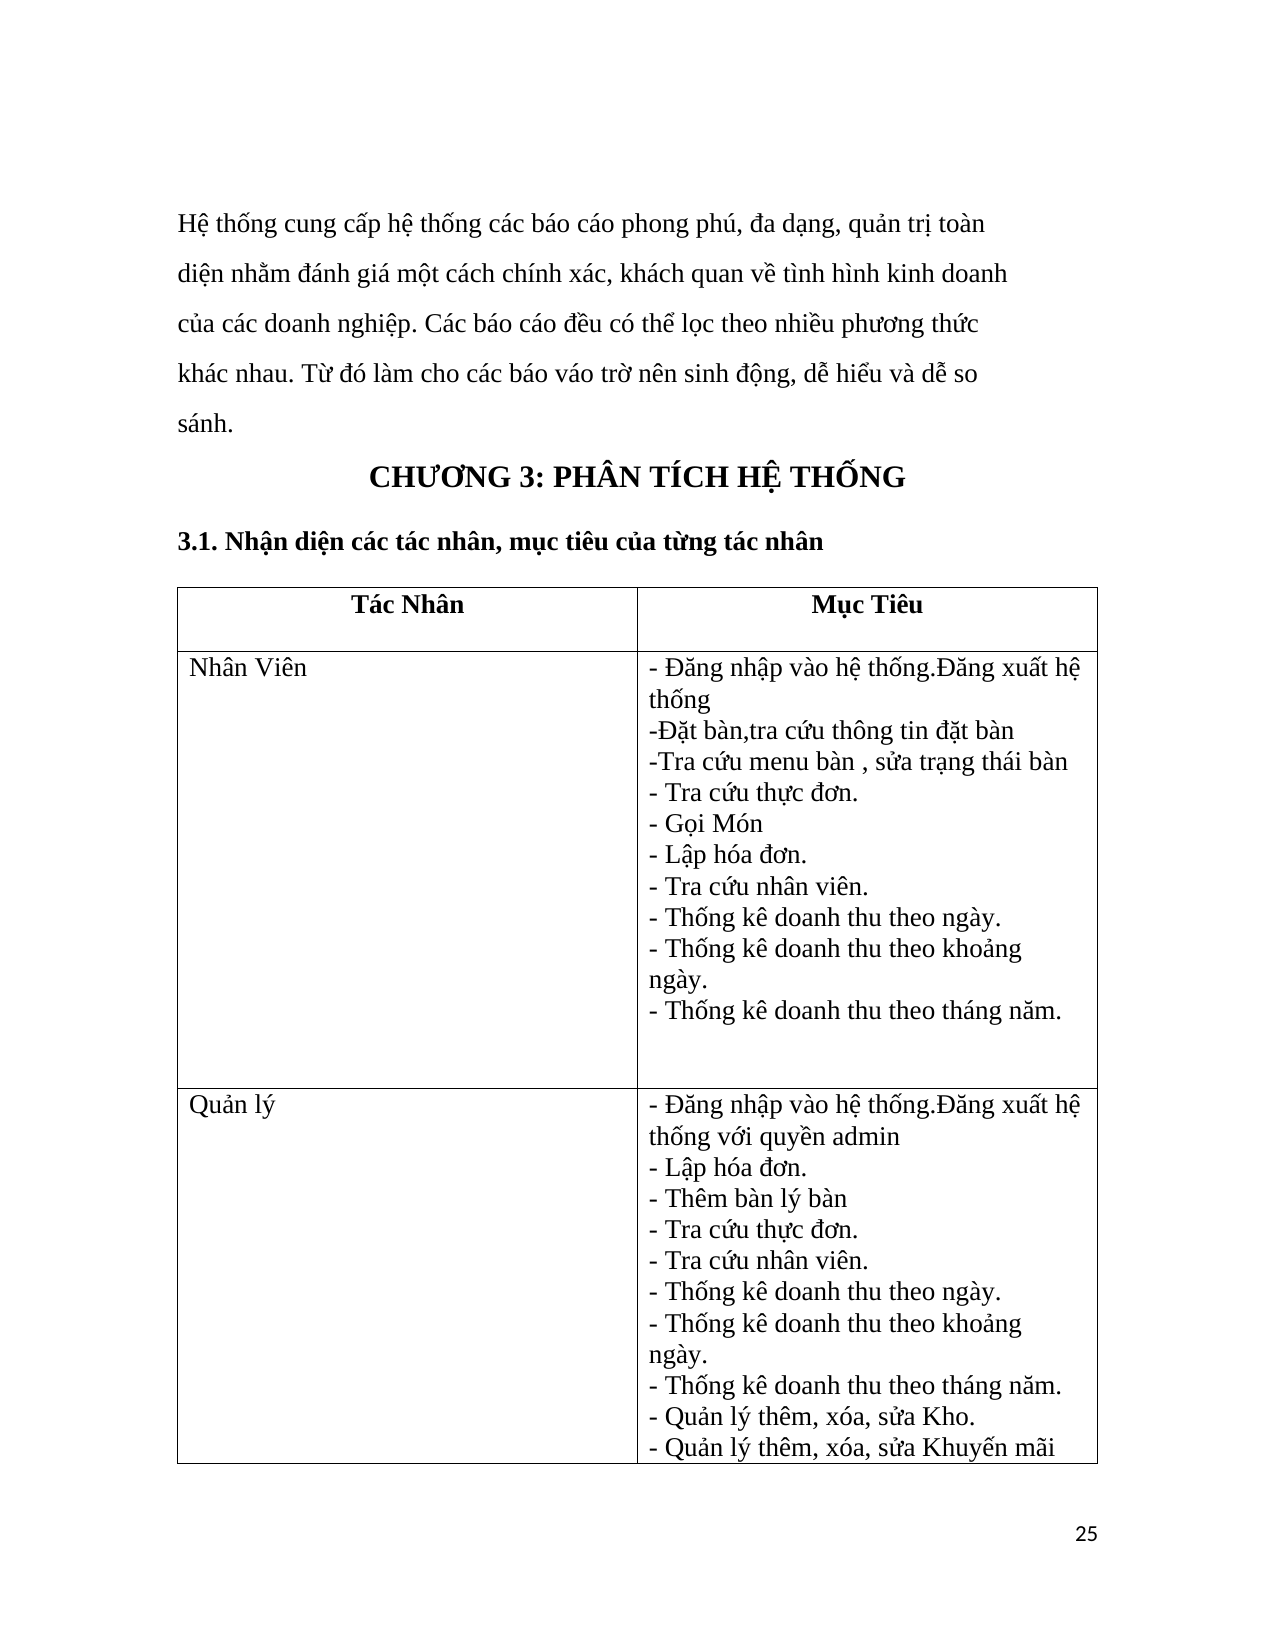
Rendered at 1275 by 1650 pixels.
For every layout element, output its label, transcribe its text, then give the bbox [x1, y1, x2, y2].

table_cell - Đăng nhập vào hệ thống.Đăng xuất hệ thống -Đặt bàn,tra cứu thông tin đặt bàn -Tra cứu menu bàn , sửa trạng thái bàn - Tra cứu thực đơn. - Gọi Món - Lập hóa đơn. - Tra cứu nhân viên. - Thống kê doanh thu theo ngày. - Thống kê doanh thu theo khoảng ngày. - Thống kê doanh thu theo tháng năm. [638, 652, 1097, 1088]
text sánh. [177, 408, 1098, 439]
table_cell Nhân Viên [178, 652, 637, 1088]
table_header Tác Nhân [178, 588, 637, 651]
text CHƯƠNG 3: PHÂN TÍCH HỆ THỐNG [177, 458, 1098, 494]
text diện nhằm đánh giá một cách chính xác, khách quan về tình hình kinh doanh [177, 257, 1098, 288]
table_header Mục Tiêu [638, 588, 1097, 651]
text Hệ thống cung cấp hệ thống các báo cáo phong phú, đa dạng, quản trị toàn [177, 207, 1098, 238]
table_cell Quản lý [178, 1089, 637, 1462]
text của các doanh nghiệp. Các báo cáo đều có thể lọc theo nhiều phương thức [177, 307, 1098, 338]
text 3.1. Nhận diện các tác nhân, mục tiêu của từng tác nhân [177, 525, 1098, 556]
text khác nhau. Từ đó làm cho các báo váo trờ nên sinh động, dễ hiểu và dễ so [177, 357, 1098, 388]
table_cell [638, 1089, 1097, 1462]
